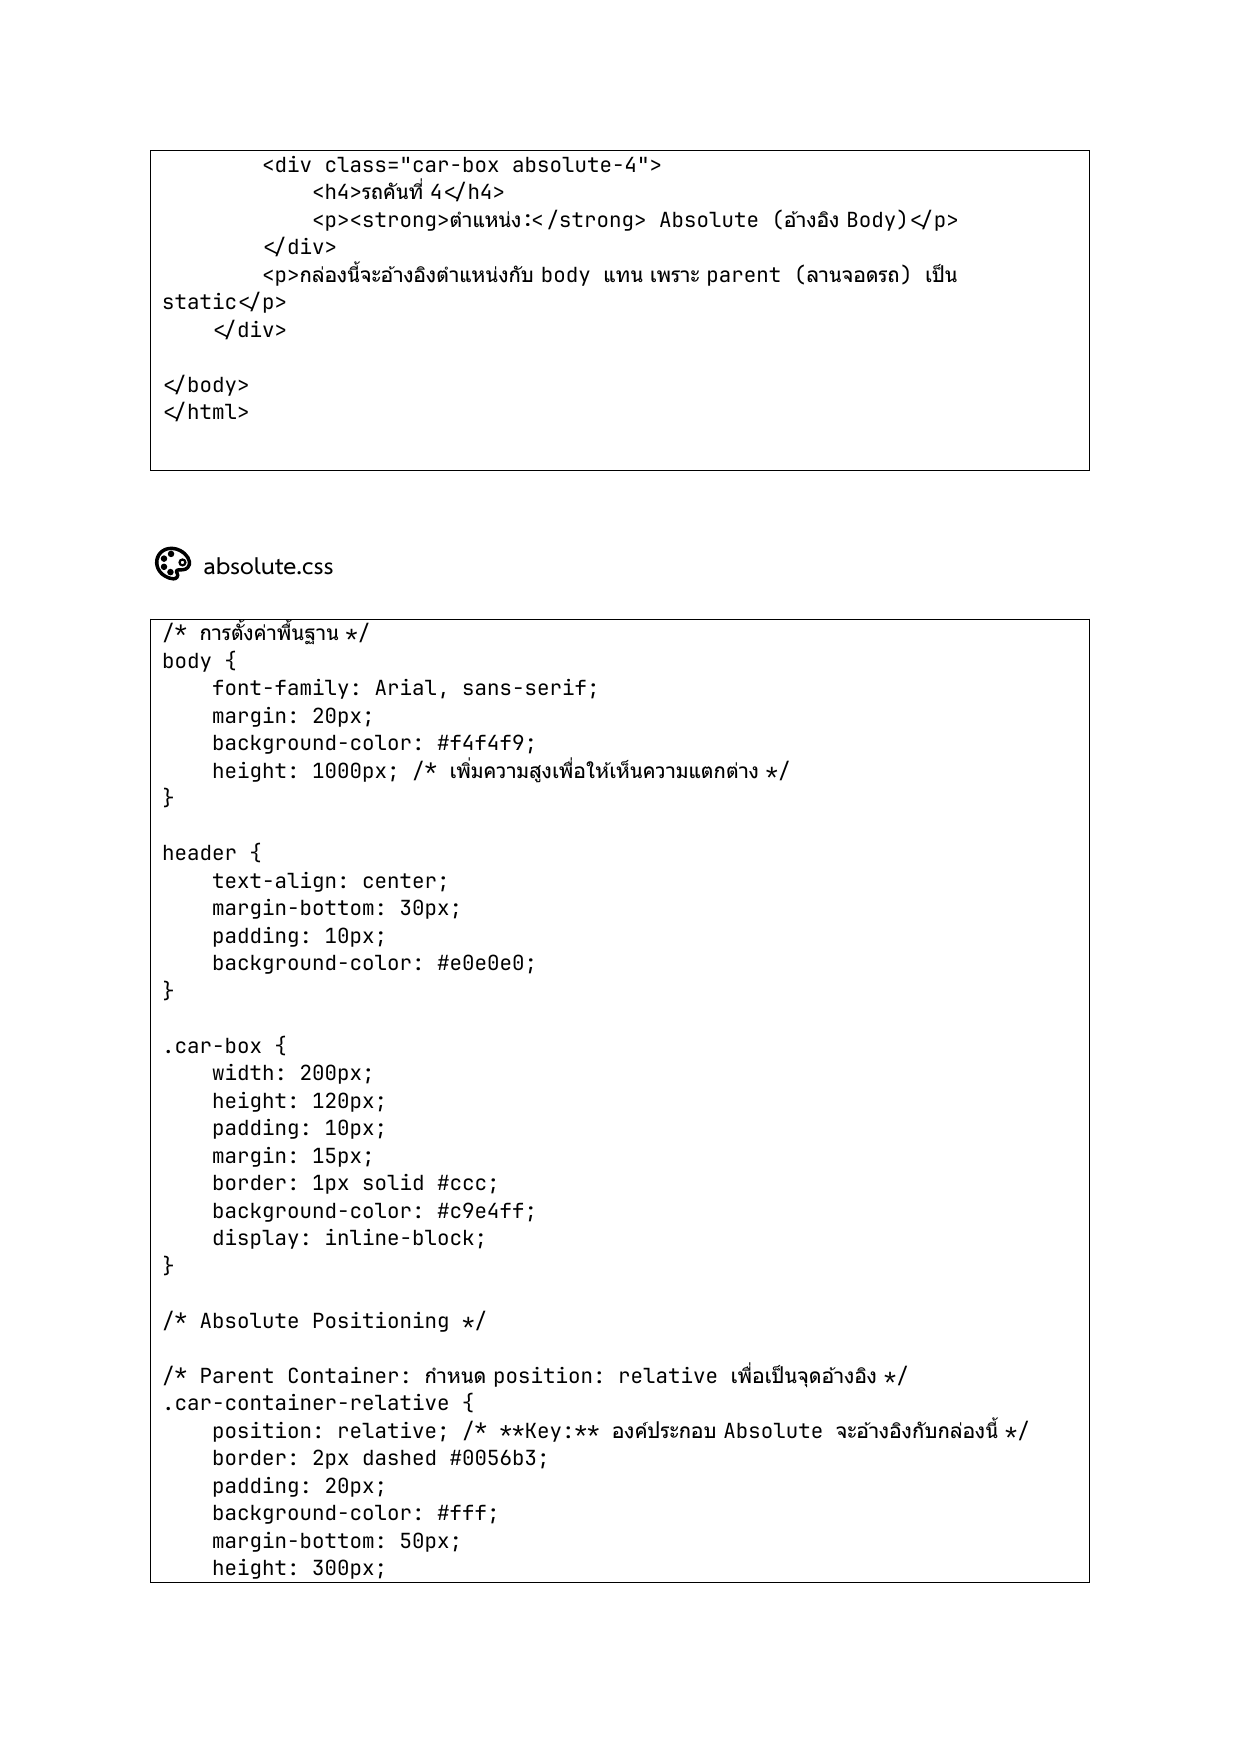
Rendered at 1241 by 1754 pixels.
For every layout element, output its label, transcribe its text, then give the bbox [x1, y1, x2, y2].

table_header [151, 620, 1089, 1582]
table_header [151, 151, 1089, 470]
text 🎨 absolute.css [150, 545, 1090, 589]
